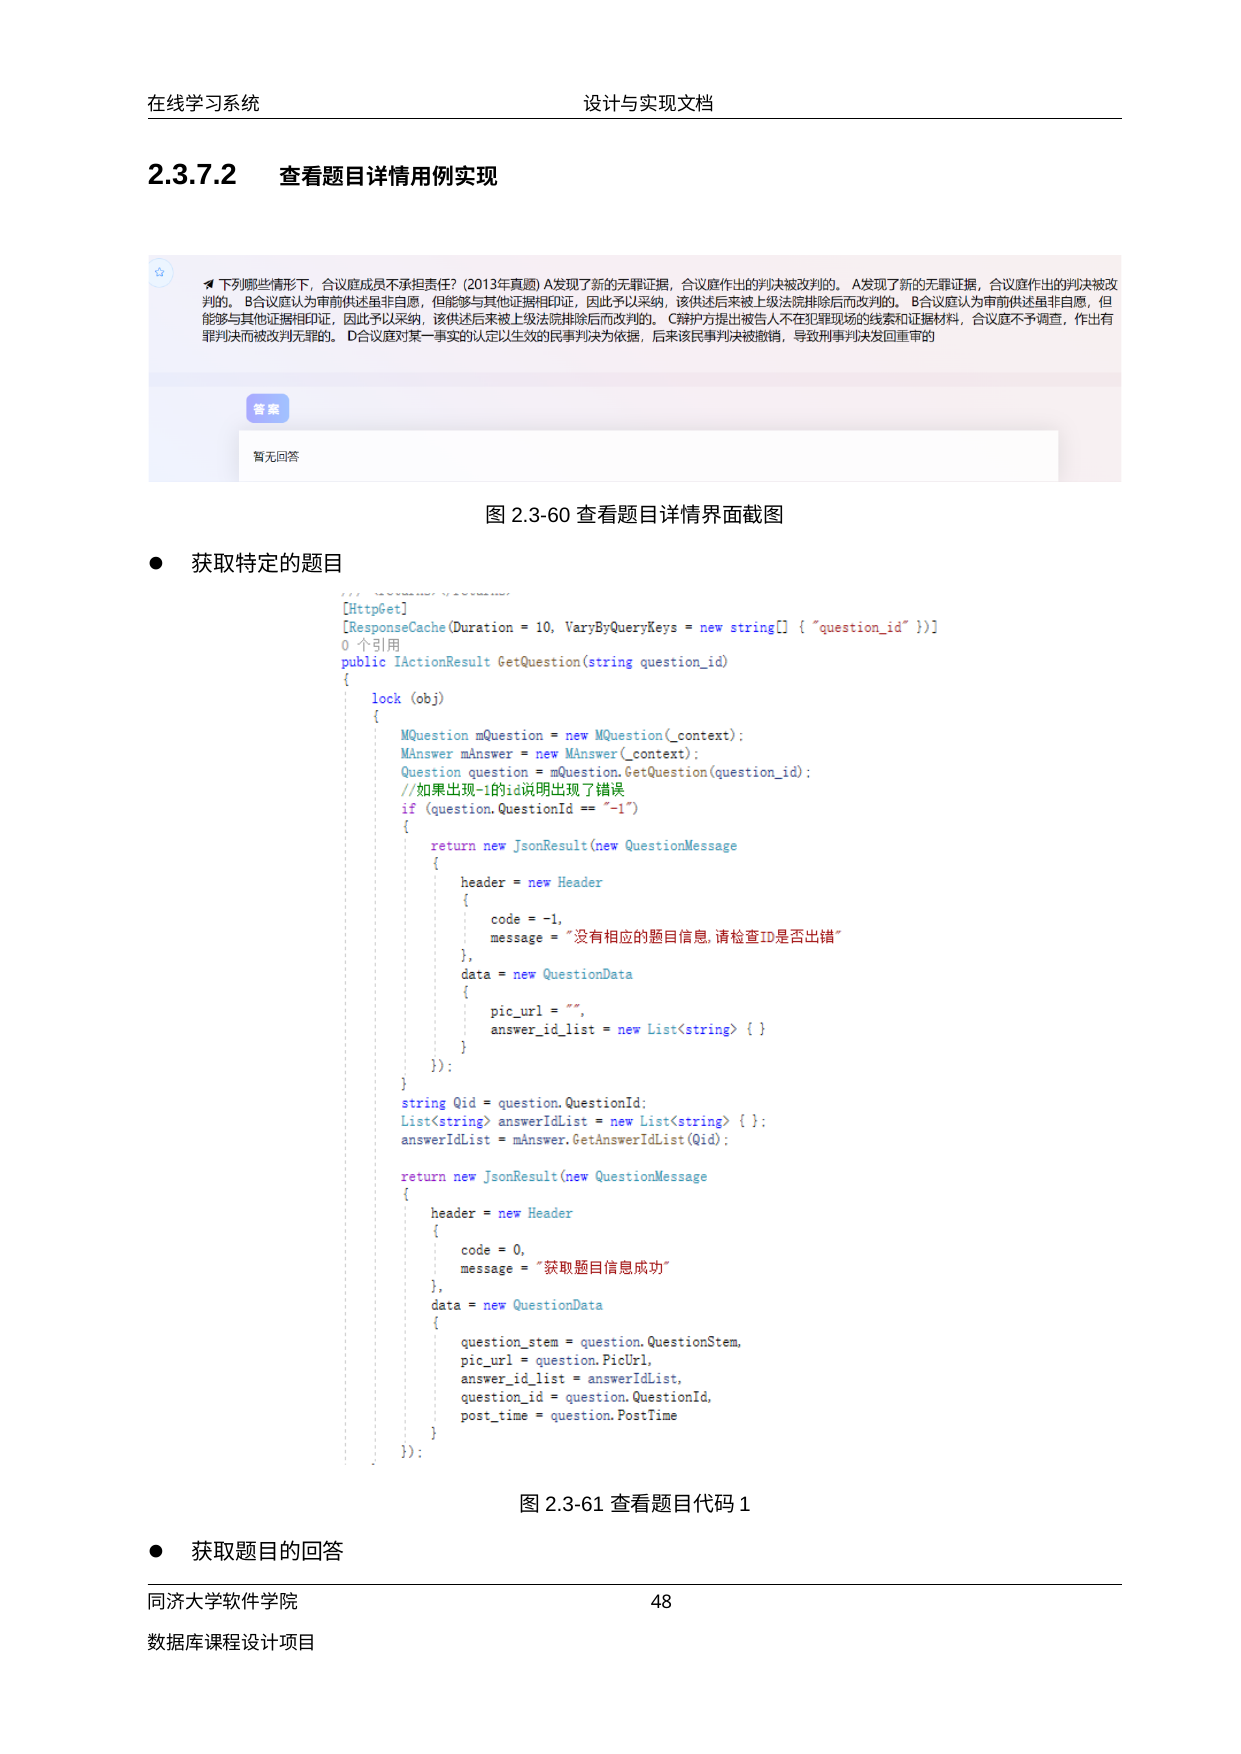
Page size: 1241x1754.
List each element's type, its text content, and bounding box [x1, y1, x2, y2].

picture [148, 255, 1122, 482]
subtitle 查看题目详情用例实现 [148, 142, 1122, 207]
list 获取题目的回答 [148, 1533, 1122, 1566]
picture [331, 593, 939, 1466]
list 获取特定的题目 [148, 545, 1122, 578]
